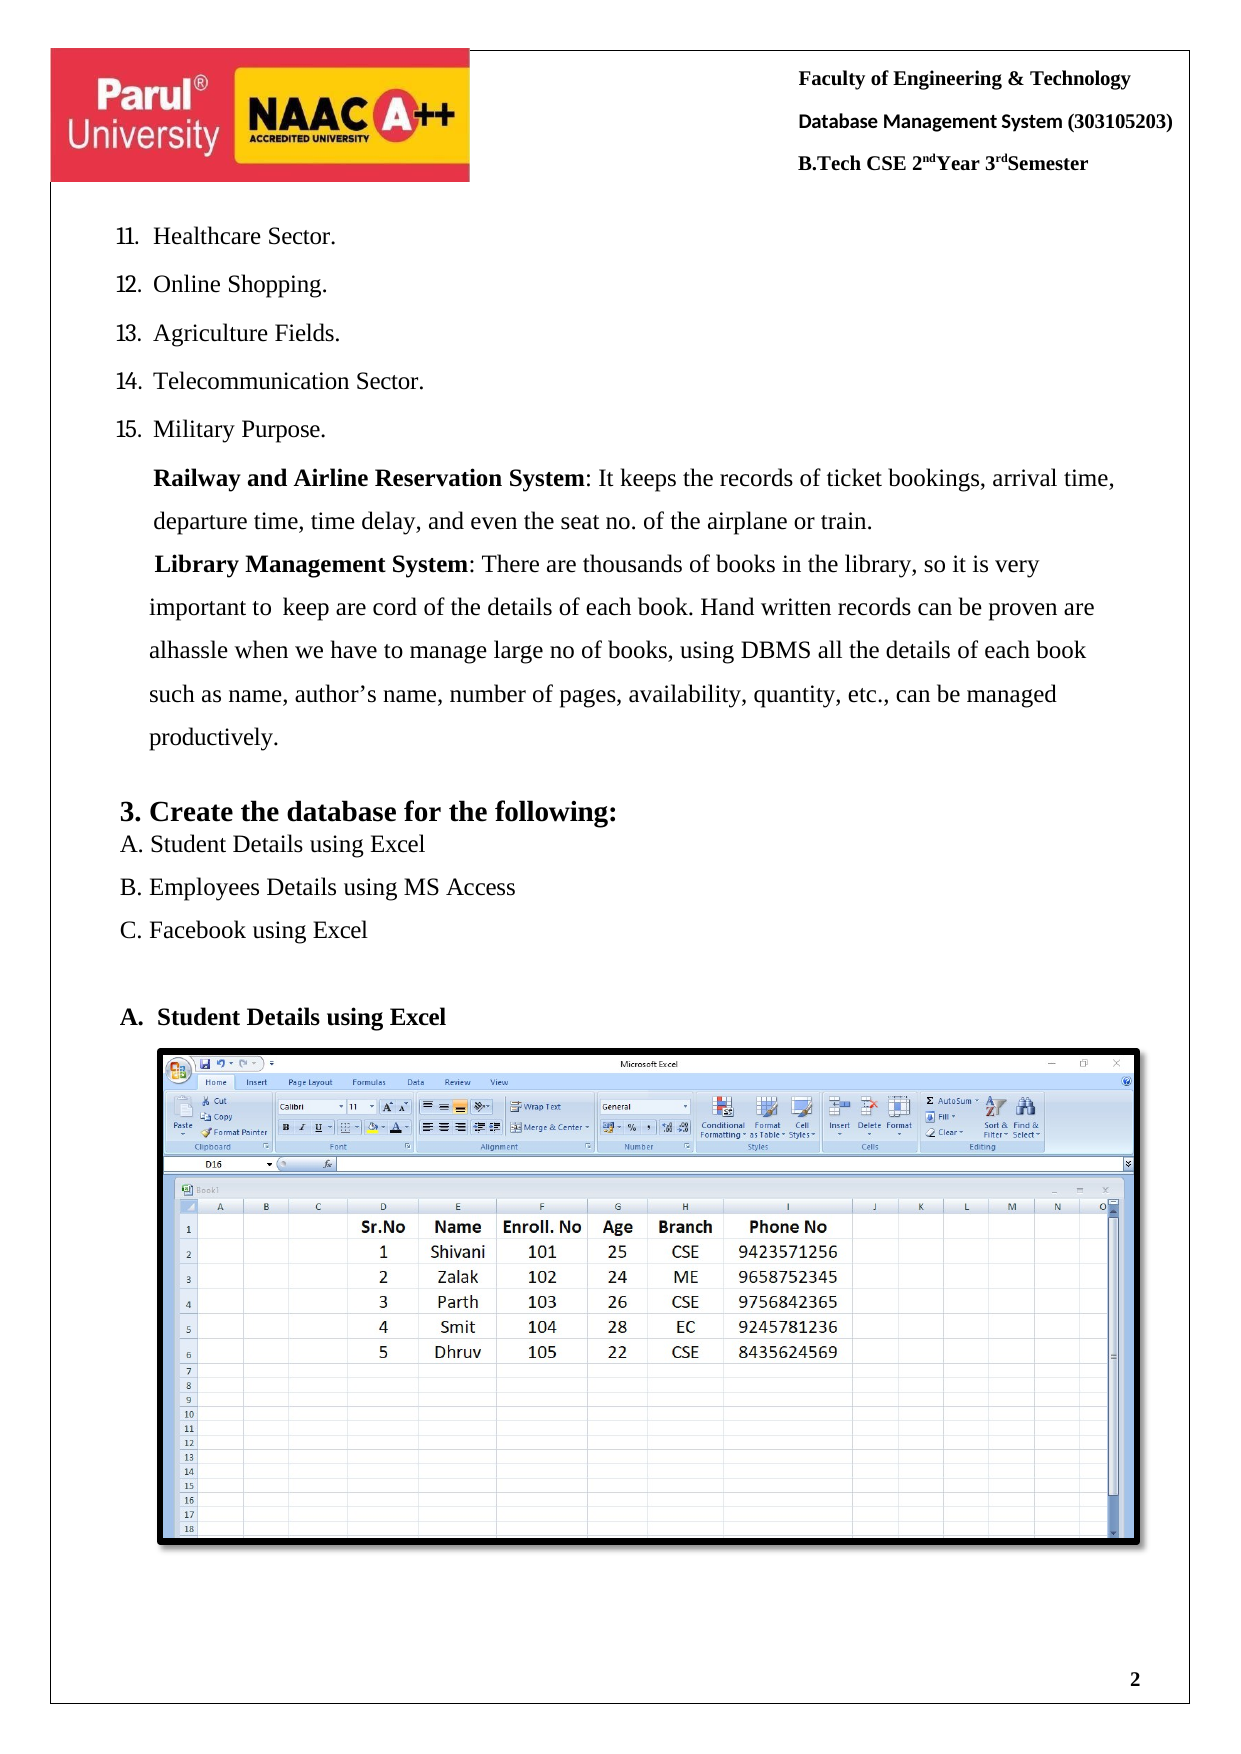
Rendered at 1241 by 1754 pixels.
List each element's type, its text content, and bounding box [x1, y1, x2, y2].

subtitle Create the database for the following: [119, 794, 1176, 828]
list Student Details using Excel [119, 829, 1176, 857]
list Online Shopping. [116, 269, 1176, 299]
list Military Purpose. [116, 414, 1176, 444]
text Railway and Airline Reservation System: It keeps the records of ticket bookings, arrival time, departure time, time delay, and even the seat no. of the airplane or train. [153, 463, 1176, 535]
list Facebook using Excel [119, 915, 1176, 944]
text Library Management System: There are thousands of books in the library, so it is very important to keep are cord of the details of each book. Hand written records can be proven are alhassle when we have to manage large no of books, using DBMS all the details of each book such as name, author’s name, number of pages, availability, quantity, etc., can be managed productively. [149, 549, 1137, 751]
list Agriculture Fields. [116, 318, 1176, 347]
list Telecommunication Sector. [116, 366, 1176, 396]
picture [154, 1046, 1151, 1556]
list Employees Details using MS Access [119, 872, 1176, 901]
picture [50, 48, 470, 182]
list Student Details using Excel [119, 1002, 1176, 1031]
list Healthcare Sector. [116, 221, 1176, 250]
